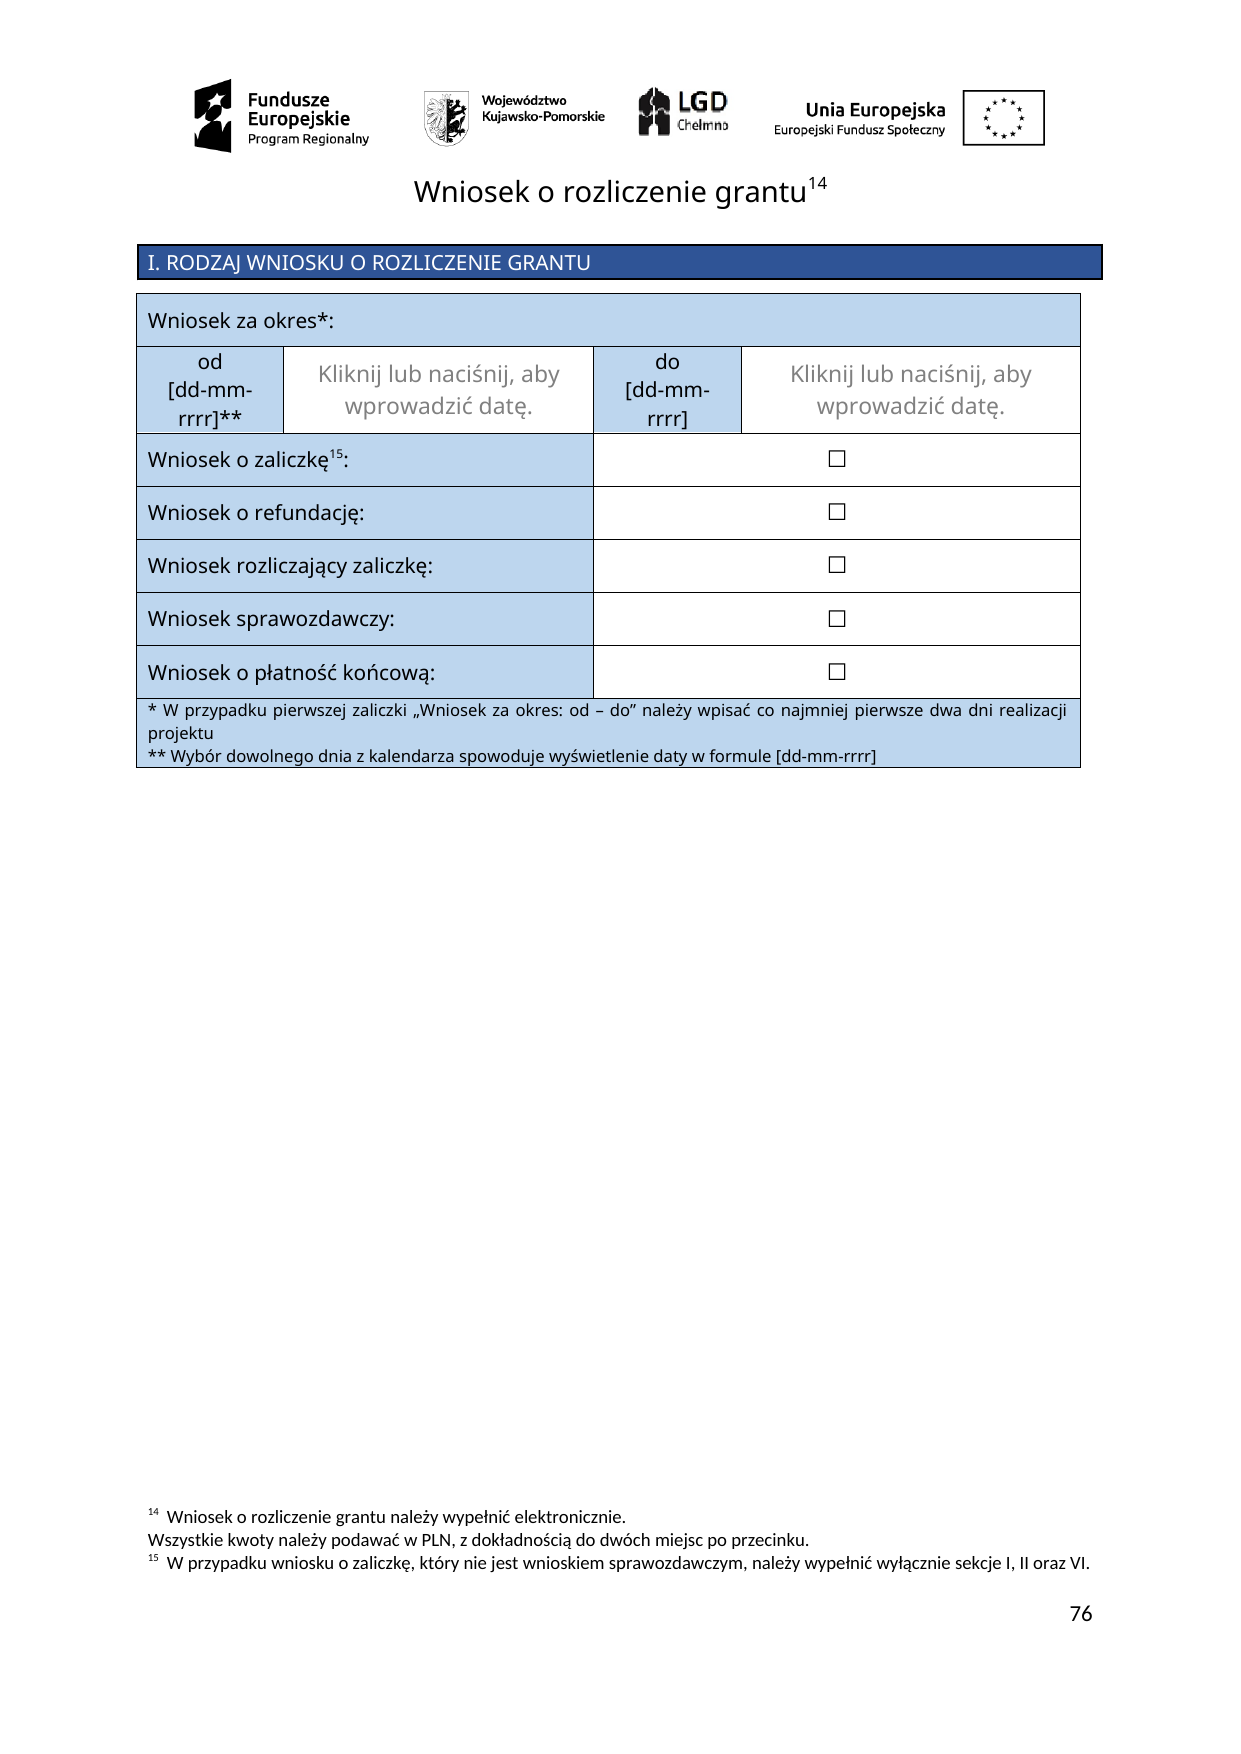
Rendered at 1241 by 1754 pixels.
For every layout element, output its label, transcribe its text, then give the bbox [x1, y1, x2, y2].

table_cell od [dd-mm- rrrr]** [137, 347, 283, 432]
table_cell Wniosek o refundację: [137, 487, 593, 539]
subtitle I. RODZAJ WNIOSKU O ROZLICZENIE GRANTU [139, 246, 1101, 278]
table_cell Wniosek o zaliczkę: [137, 434, 593, 486]
table_cell Wniosek sprawozdawczy: [137, 593, 593, 645]
table_cell do [dd-mm-rrrr] [594, 347, 741, 432]
table_header Wniosek za okres*: [137, 294, 1080, 346]
table_cell Wniosek o płatność końcową: [137, 646, 593, 698]
text Wniosek o rozliczenie grantu [148, 172, 1092, 211]
table_cell Wniosek rozliczający zaliczkę: [137, 540, 593, 592]
picture [176, 60, 1064, 172]
table_cell * W przypadku pierwszej zaliczki „Wniosek za okres: od – do” należy wpisać co najmniej pierwsze dwa dni realizacji projektu ** Wybór dowolnego dnia z kalendarza spowoduje wyświetlenie daty w formule [dd-mm-rrrr] [137, 699, 1080, 767]
